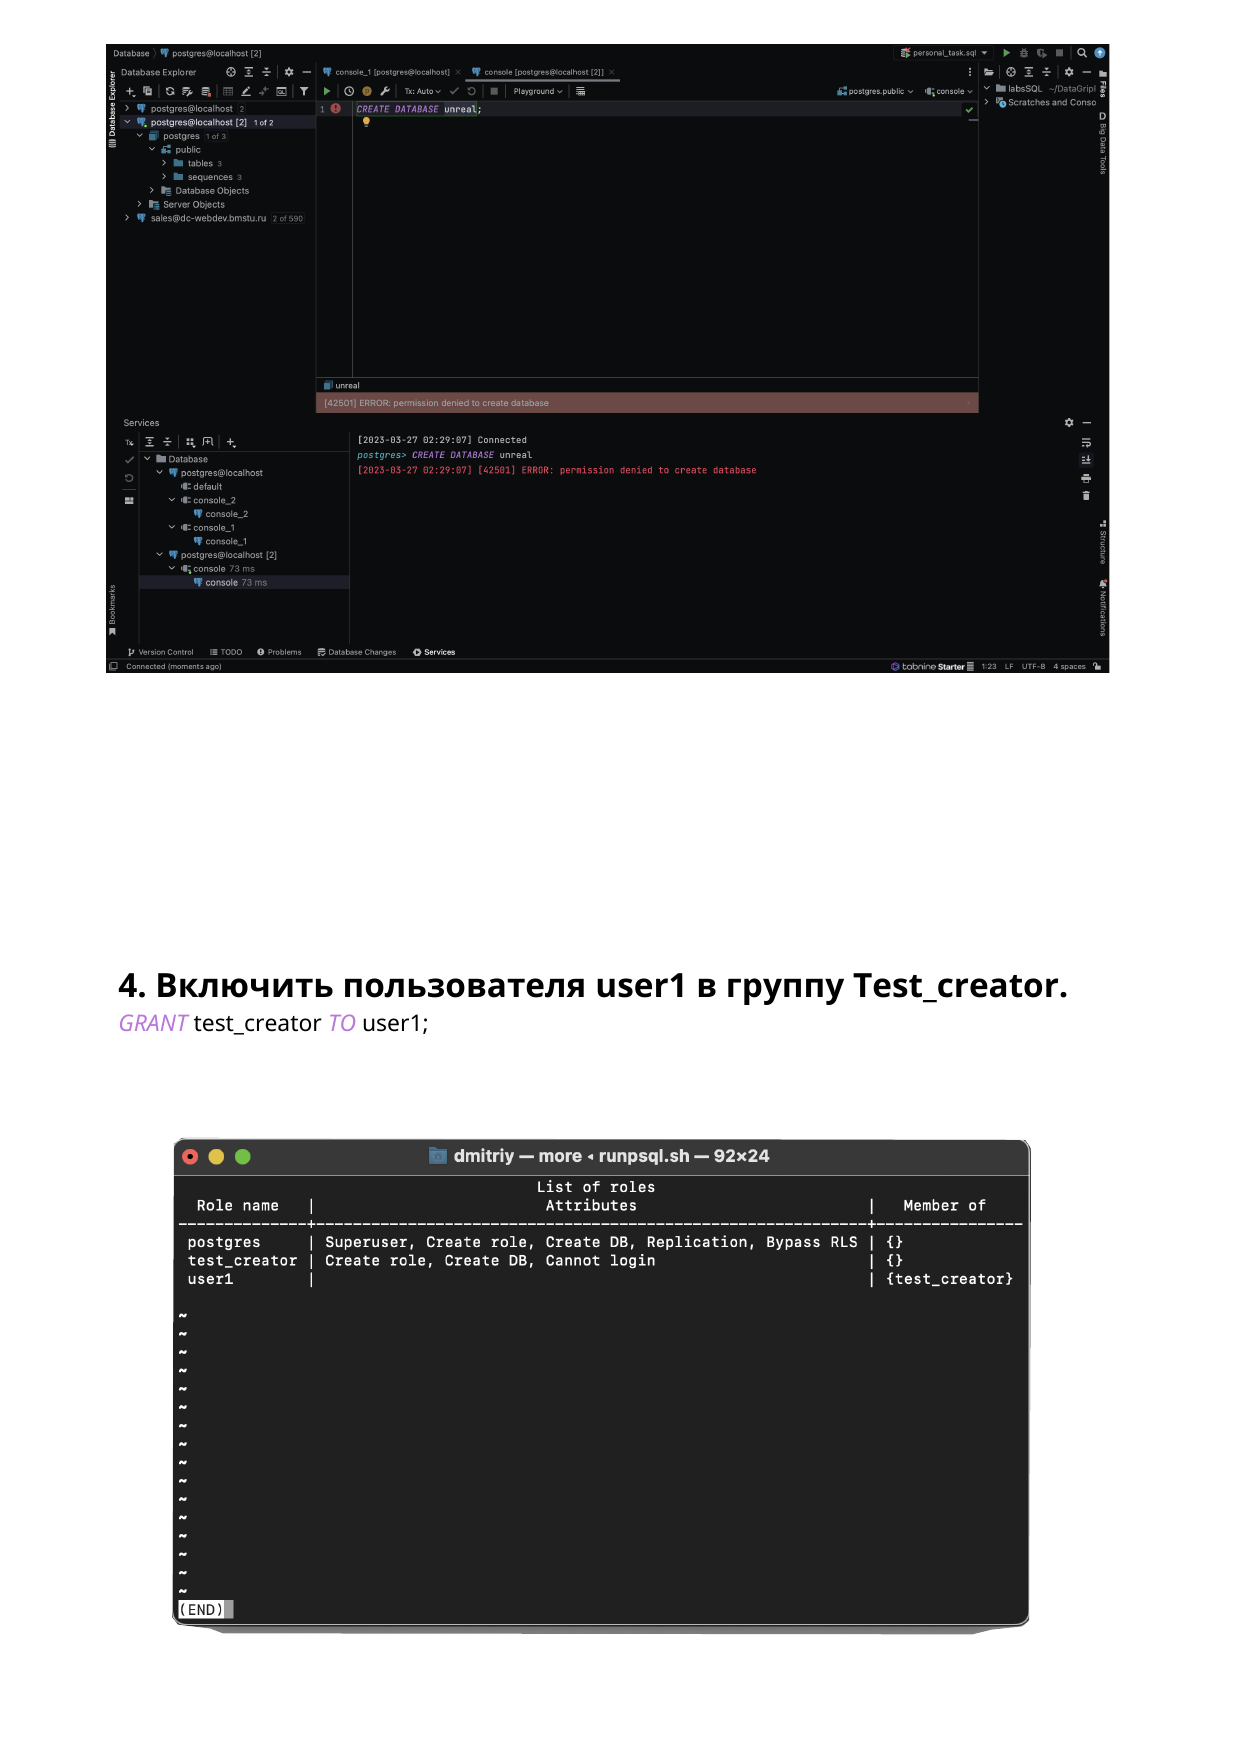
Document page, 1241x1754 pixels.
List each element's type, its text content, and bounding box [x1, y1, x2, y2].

title 4. Включить пользователя user1 в группу Test_creator. [118, 962, 1122, 1007]
text GRANT test_creator TO user1; [118, 1007, 1122, 1038]
picture [171, 1137, 1031, 1633]
picture [105, 44, 1110, 673]
